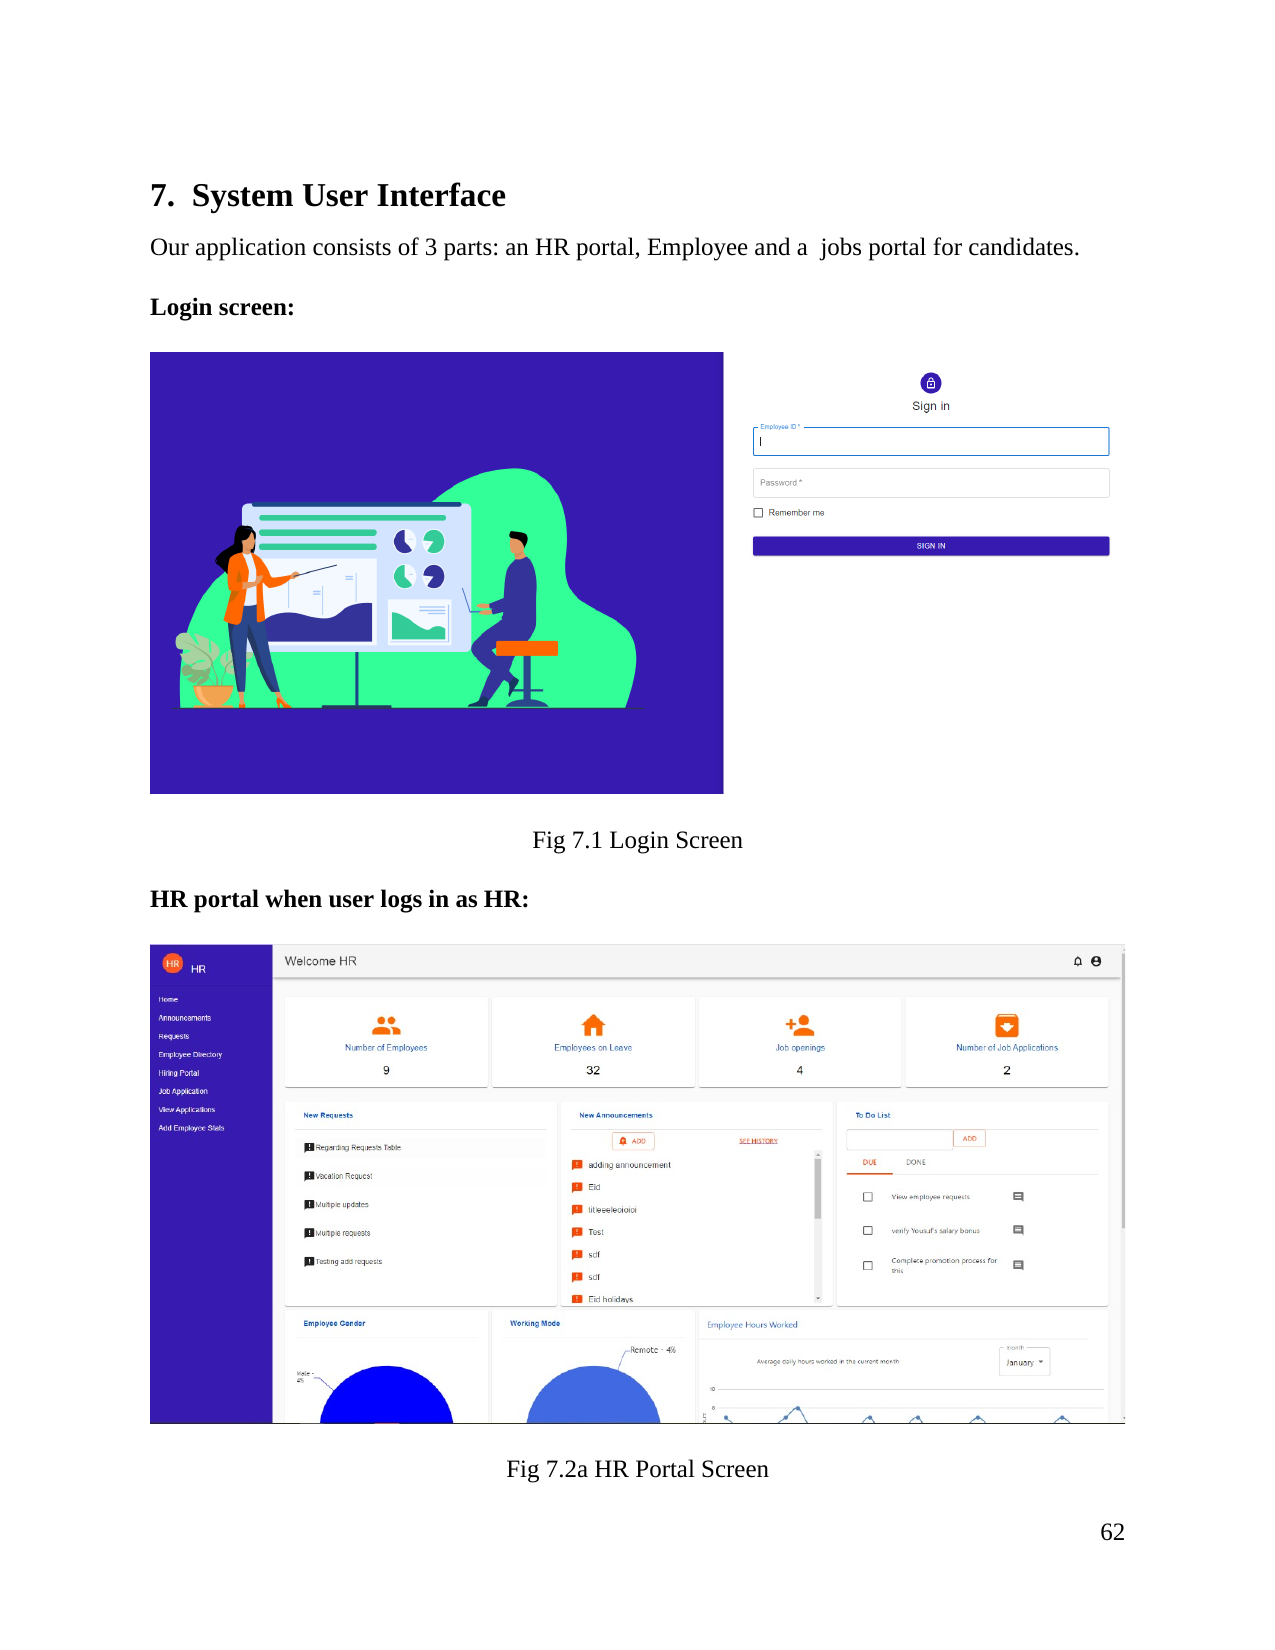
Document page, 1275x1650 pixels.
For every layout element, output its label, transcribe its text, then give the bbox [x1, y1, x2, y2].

subtitle 7. System User Interface [150, 175, 1125, 213]
text Login screen: [150, 292, 1125, 321]
picture [150, 944, 1125, 1424]
text Fig 7.1 Login Screen [150, 825, 1125, 853]
text HR portal when user logs in as HR: [150, 884, 1125, 913]
picture [150, 352, 1125, 794]
text Our application consists of 3 parts: an HR portal, Employee and a jobs portal for candidates. [150, 232, 1125, 261]
text Fig 7.2a HR Portal Screen [150, 1454, 1125, 1483]
